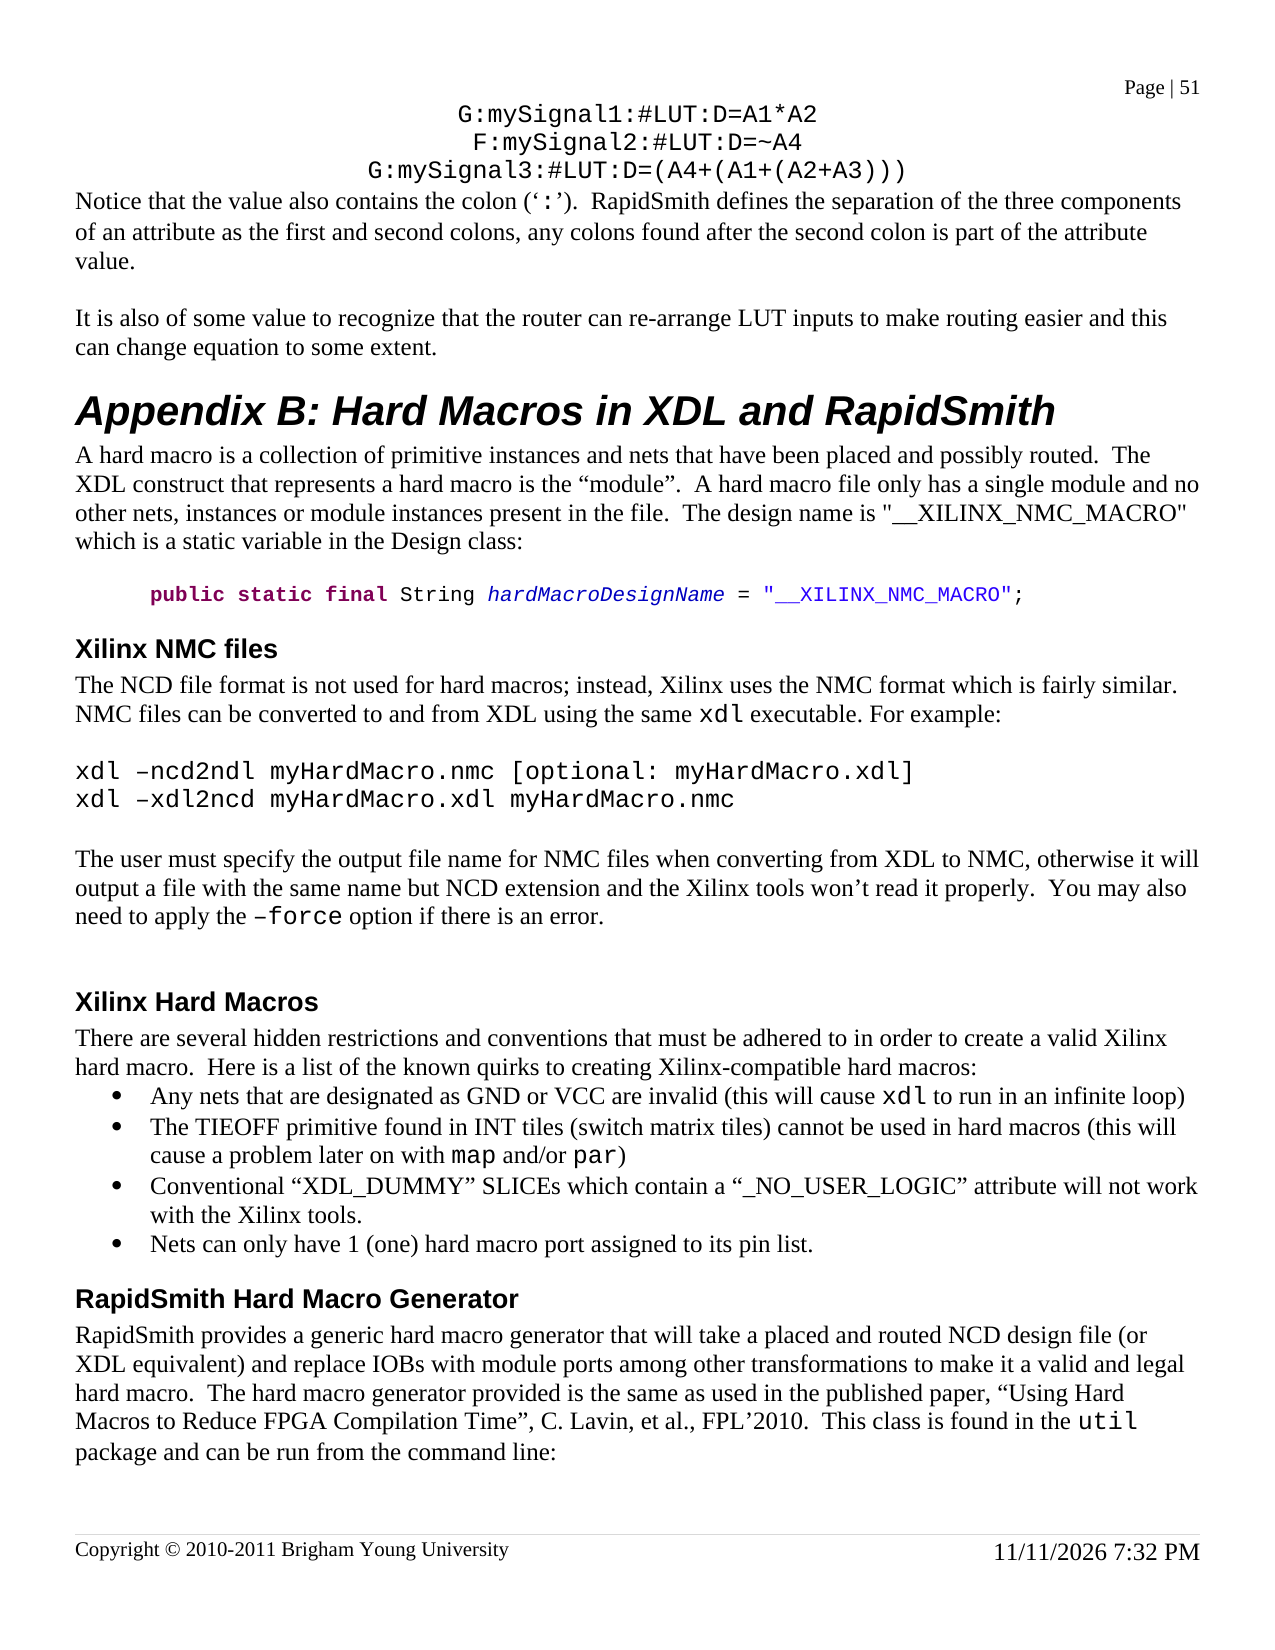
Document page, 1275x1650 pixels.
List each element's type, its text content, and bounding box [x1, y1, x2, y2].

text F:mySignal2:#LUT:D=~A4 [75, 130, 1200, 158]
subtitle Xilinx Hard Macros [75, 986, 1200, 1017]
text RapidSmith provides a generic hard macro generator that will take a placed and routed NCD design file (or XDL equivalent) and replace IOBs with module ports among other transformations to make it a valid and legal hard macro. The hard macro generator provided is the same as used in the published paper, “Using Hard Macros to Reduce FPGA Compilation Time”, C. Lavin, et al., FPL’2010. This class is found in the util package and can be run from the command line: [75, 1320, 1200, 1466]
text The user must specify the output file name for NMC files when converting from XDL to NMC, otherwise it will output a file with the same name but NCD extension and the Xilinx tools won’t read it properly. You may also need to apply the –force option if there is an error. [75, 844, 1200, 932]
text Notice that the value also contains the colon (‘:’). RapidSmith defines the separation of the three components of an attribute as the first and second colons, any colons found after the second colon is part of the attribute value. [75, 186, 1200, 275]
subtitle Xilinx NMC files [75, 633, 1200, 664]
list Any nets that are designated as GND or VCC are invalid (this will cause xdl to run in an infinite loop) [112, 1081, 1200, 1112]
list The TIEOFF primitive found in INT tiles (switch matrix tiles) cannot be used in hard macros (this will cause a problem later on with map and/or par) [112, 1112, 1200, 1171]
text There are several hidden restrictions and conventions that must be adhered to in order to create a valid Xilinx hard macro. Here is a list of the known quirks to creating Xilinx-compatible hard macros: [75, 1023, 1200, 1081]
text It is also of some value to recognize that the router can re-arrange LUT inputs to make routing easier and this can change equation to some extent. [75, 303, 1200, 361]
text xdl –ncd2ndl myHardMacro.nmc [optional: myHardMacro.xdl] [75, 758, 1200, 787]
text G:mySignal1:#LUT:D=A1*A2 [75, 101, 1200, 130]
text A hard macro is a collection of primitive instances and nets that have been placed and possibly routed. The XDL construct that represents a hard macro is the “module”. A hard macro file only has a single module and no other nets, instances or module instances present in the file. The design name is "__XILINX_NMC_MACRO" which is a static variable in the Design class: [75, 440, 1200, 555]
subtitle RapidSmith Hard Macro Generator [75, 1283, 1200, 1314]
text xdl –xdl2ncd myHardMacro.xdl myHardMacro.nmc [75, 787, 1200, 815]
list Nets can only have 1 (one) hard macro port assigned to its pin list. [112, 1229, 1200, 1258]
subtitle Appendix B: Hard Macros in XDL and RapidSmith [75, 386, 1200, 434]
text public static final String hardMacroDesignName = "__XILINX_NMC_MACRO"; [75, 584, 1200, 608]
list Conventional “XDL_DUMMY” SLICEs which contain a “_NO_USER_LOGIC” attribute will not work with the Xilinx tools. [112, 1171, 1200, 1229]
text G:mySignal3:#LUT:D=(A4+(A1+(A2+A3))) [75, 158, 1200, 186]
text The NCD file format is not used for hard macros; instead, Xilinx uses the NMC format which is fairly similar. NMC files can be converted to and from XDL using the same xdl executable. For example: [75, 670, 1200, 730]
